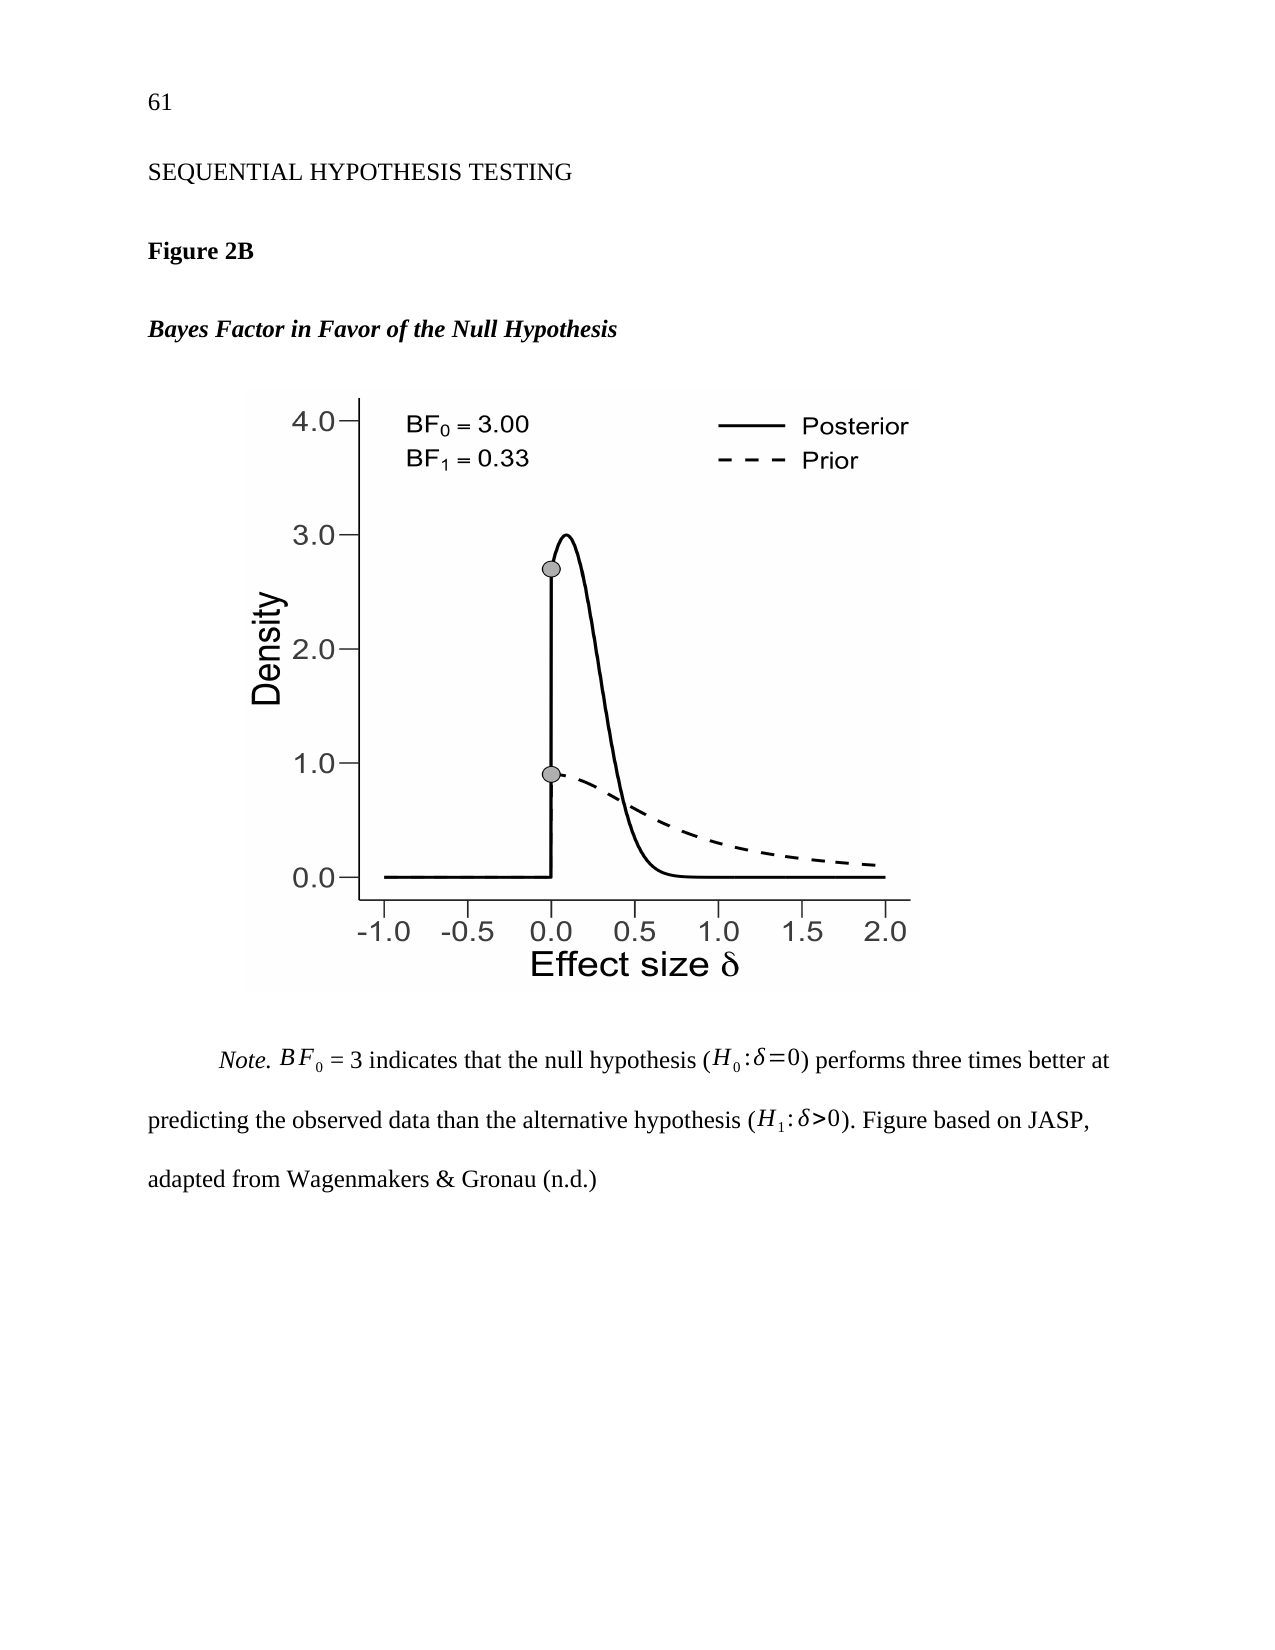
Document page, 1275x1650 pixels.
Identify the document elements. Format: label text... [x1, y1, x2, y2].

text Note. = 3 indicates that the null hypothesis () performs three times better at predicting the observed data than the alternative hypothesis (). Figure based on JASP, adapted from Wagenmakers & Gronau (n.d.) [148, 1044, 1127, 1193]
subtitle Bayes Factor in Favor of the Null Hypothesis [148, 314, 1127, 343]
subtitle Figure 2B [148, 236, 1127, 264]
